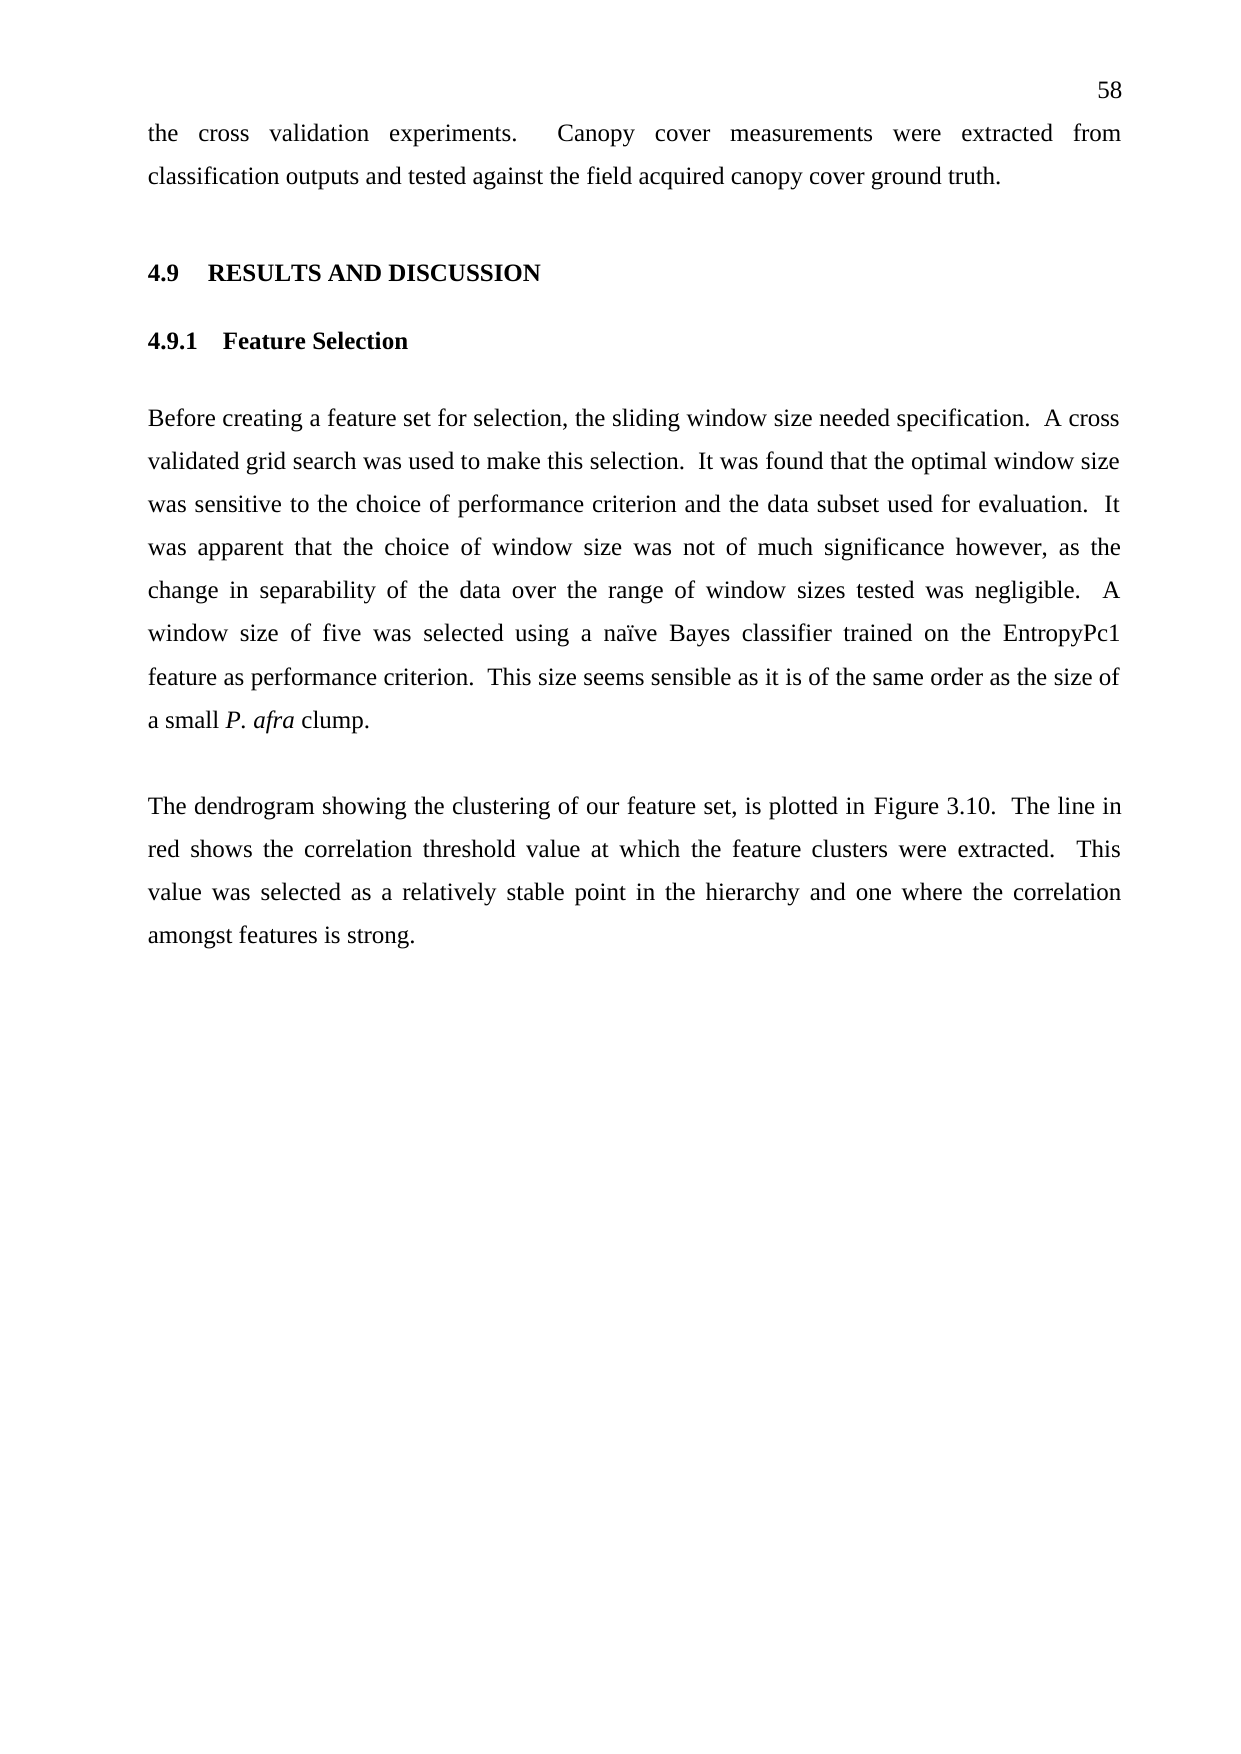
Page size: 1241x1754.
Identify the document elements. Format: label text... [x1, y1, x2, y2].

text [148, 118, 1122, 190]
subtitle RESULTS AND DISCUSSION [148, 258, 1122, 287]
subtitle Feature Selection [148, 326, 1122, 355]
text Before creating a feature set for selection, the sliding window size needed specification. A cross validated grid search was used to make this selection. It was found that the optimal window size was sensitive to the choice of performance criterion and the data subset used for evaluation. It was apparent that the choice of window size was not of much significance however, as the change in separability of the data over the range of window sizes tested was negligible. A window size of five was selected using a naïve Bayes classifier trained on the EntropyPc1 feature as performance criterion. This size seems sensible as it is of the same order as the size of a small P. afra clump. [148, 403, 1122, 733]
